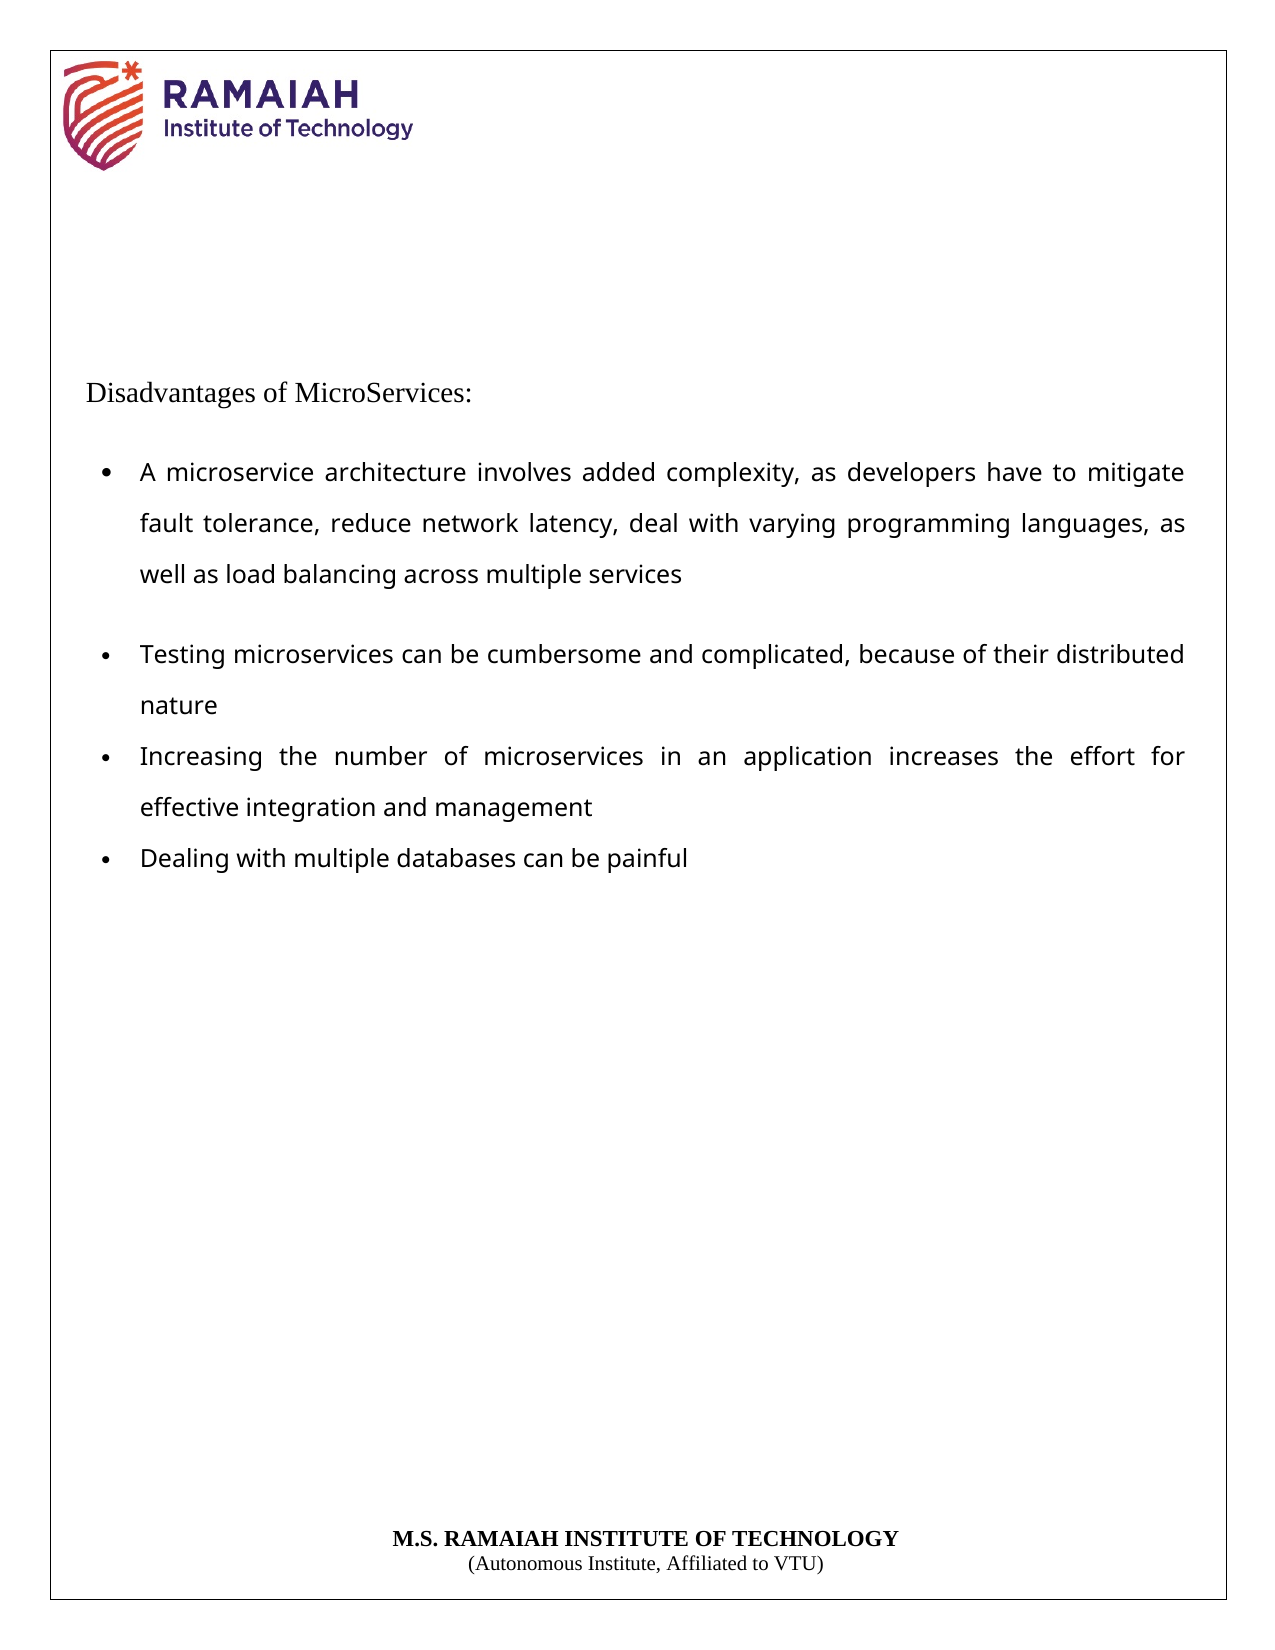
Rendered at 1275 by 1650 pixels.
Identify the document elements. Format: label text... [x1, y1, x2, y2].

list Testing microservices can be cumbersome and complicated, because of their distributed nature [102, 637, 1187, 722]
list A microservice architecture involves added complexity, as developers have to mitigate fault tolerance, reduce network latency, deal with varying programming languages, as well as load balancing across multiple services [102, 455, 1187, 591]
picture [58, 56, 418, 172]
list Increasing the number of microservices in an application increases the effort for effective integration and management [102, 739, 1187, 824]
list Dealing with multiple databases can be painful [102, 841, 1187, 875]
text Disadvantages of MicroServices: [79, 375, 1187, 409]
